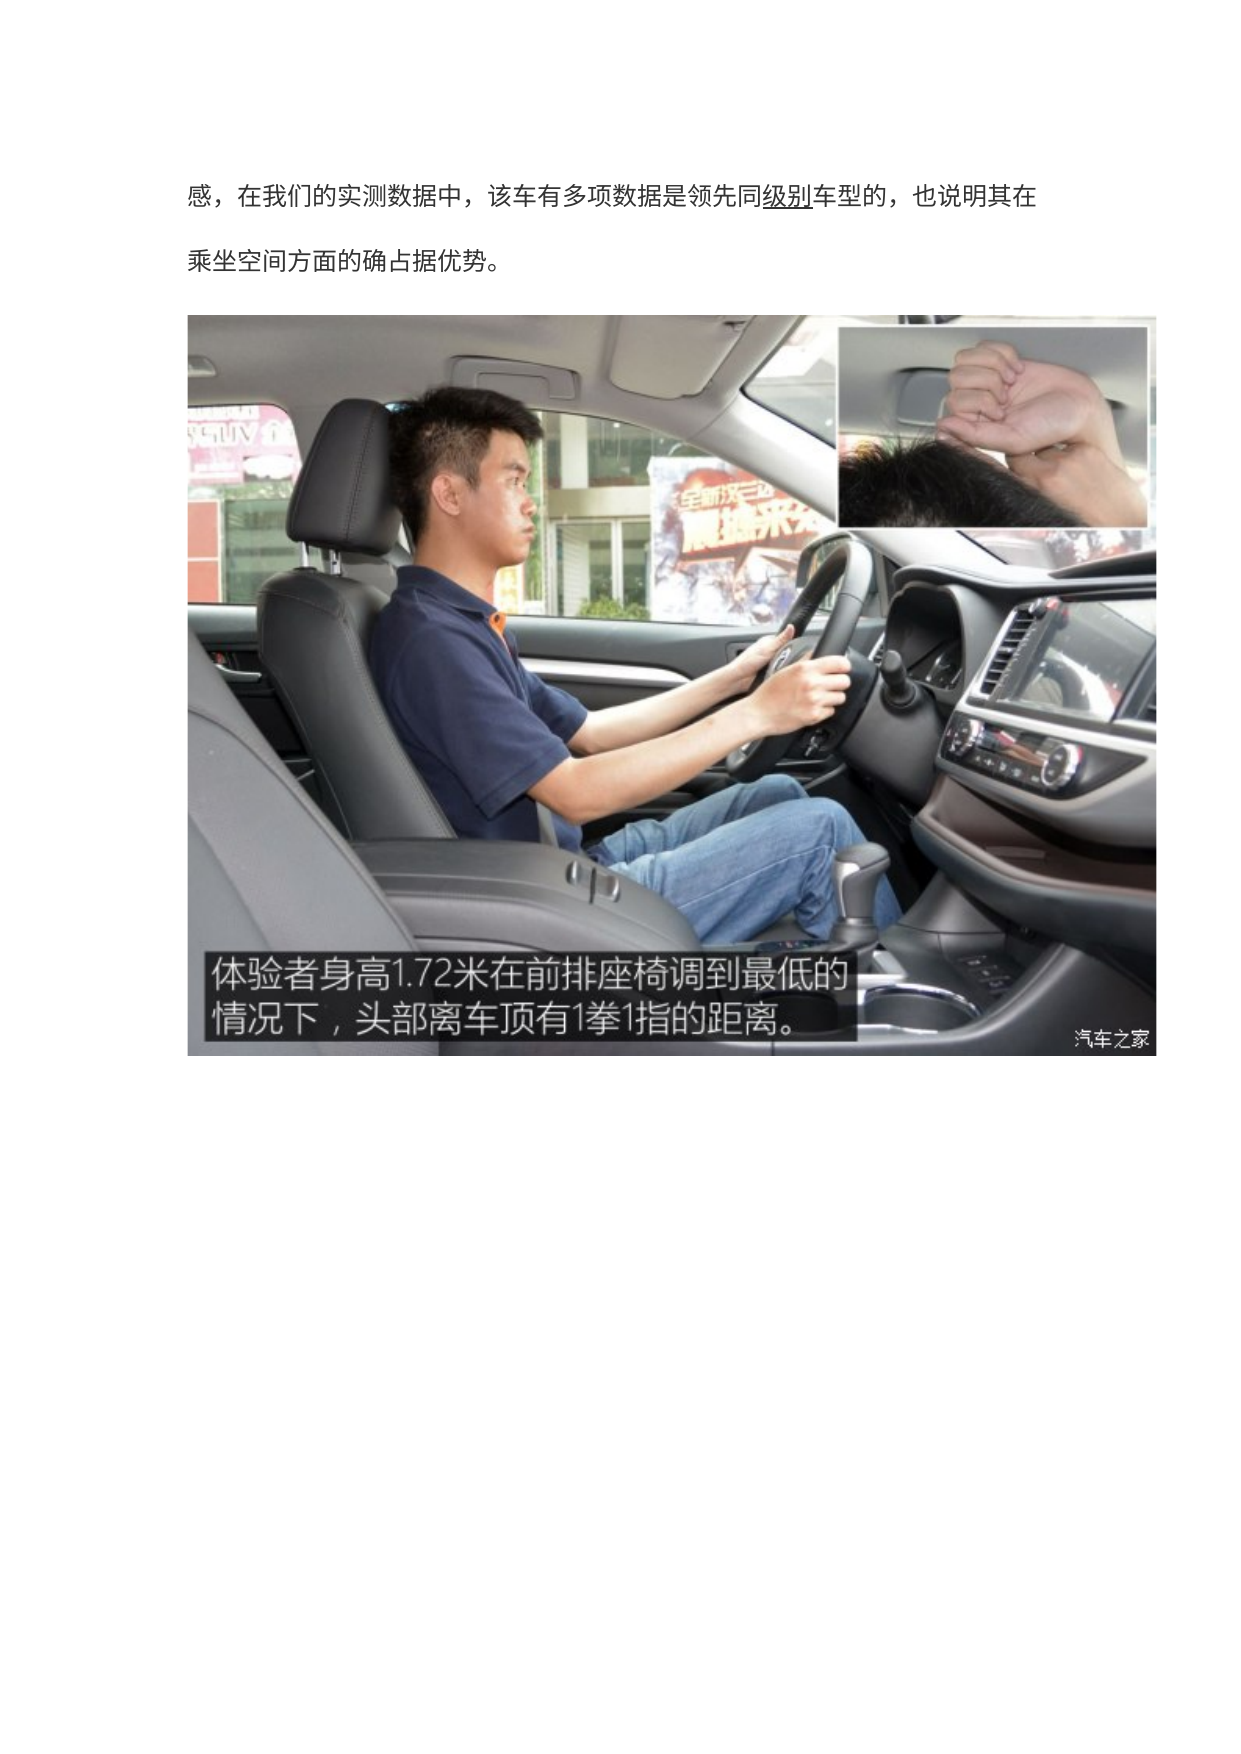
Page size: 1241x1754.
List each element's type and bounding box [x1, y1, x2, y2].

text [187, 162, 1053, 292]
picture [187, 315, 1157, 1056]
